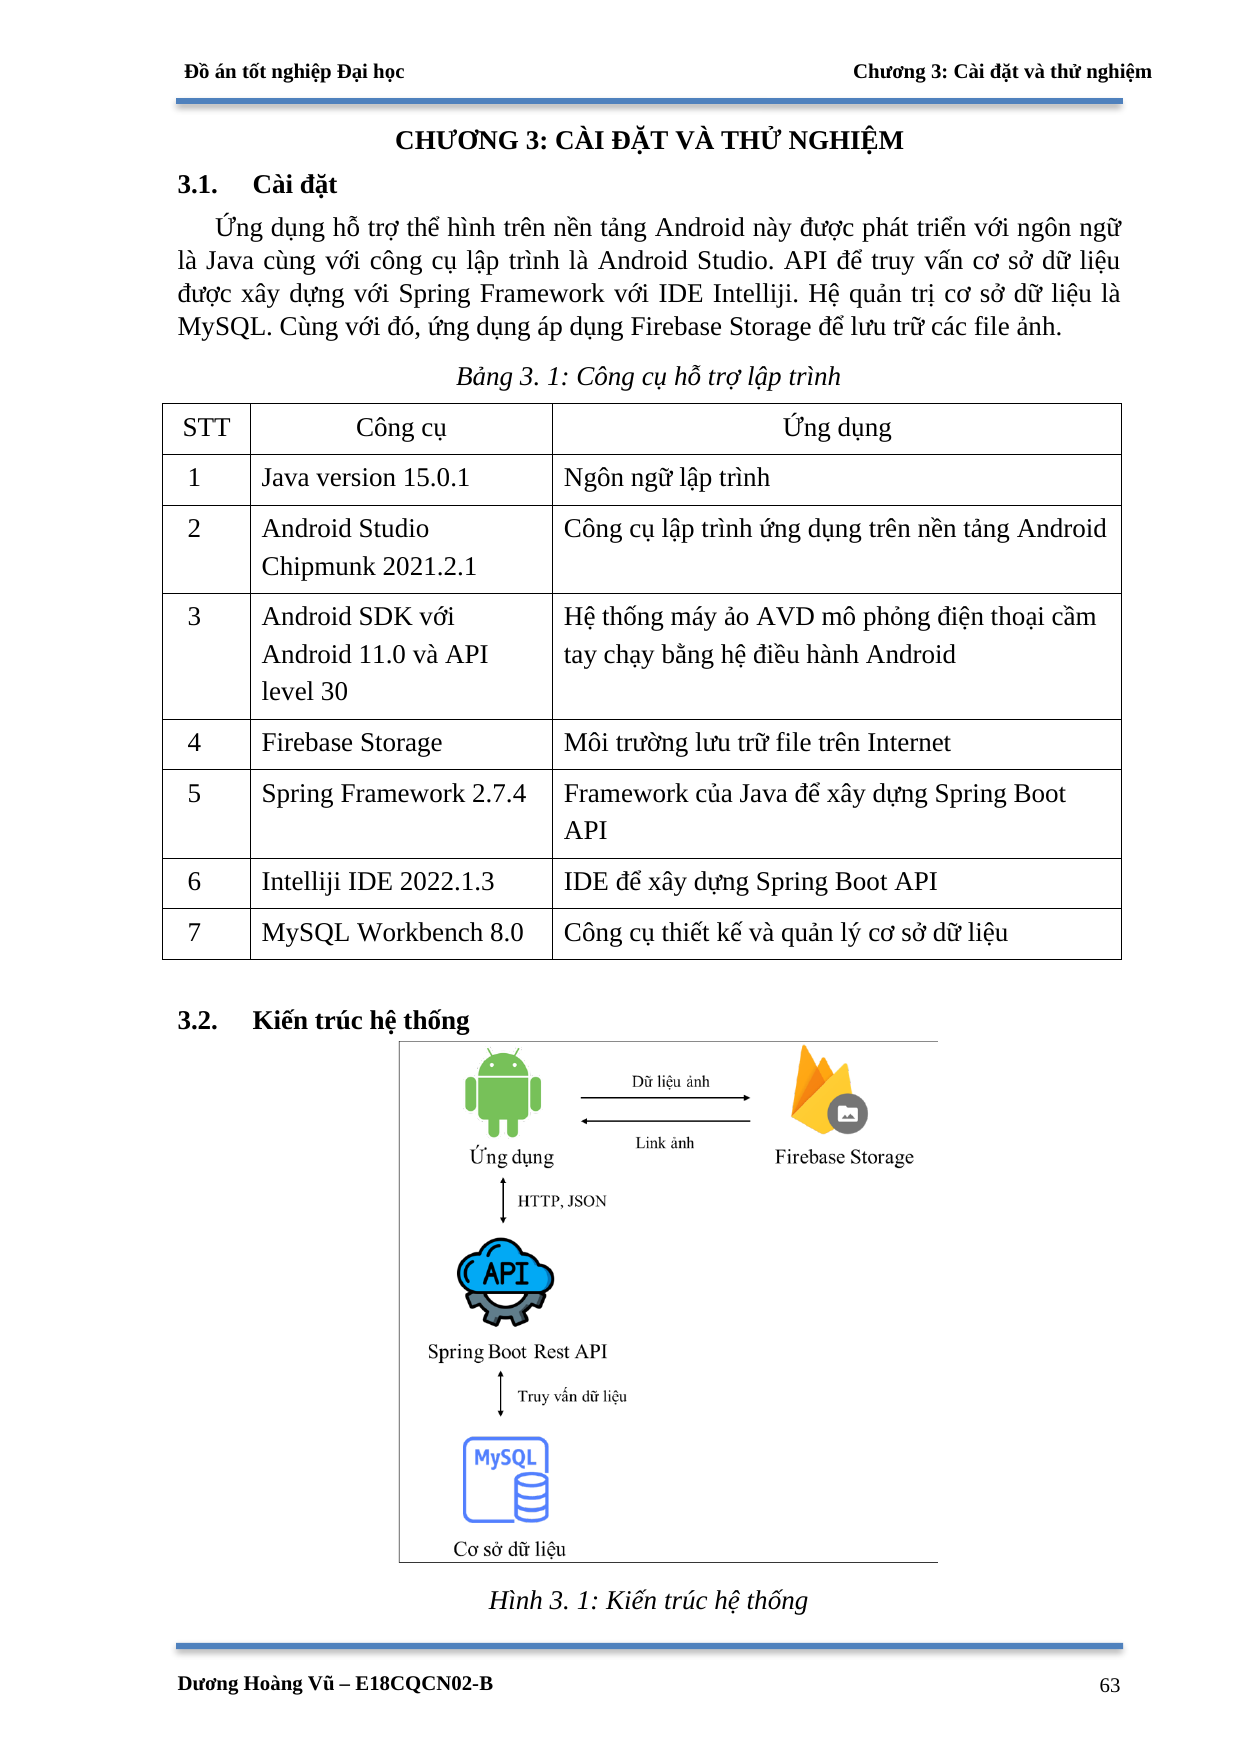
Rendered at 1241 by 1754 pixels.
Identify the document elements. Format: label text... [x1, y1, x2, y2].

table_cell Môi trường lưu trữ file trên Internet [553, 720, 1121, 769]
table_cell [163, 909, 250, 959]
table_cell [163, 770, 250, 857]
table_header STT [163, 404, 250, 454]
list Cài đặt [177, 168, 1122, 199]
table_cell Công cụ thiết kế và quản lý cơ sở dữ liệu [553, 909, 1121, 959]
picture [398, 1041, 938, 1573]
table_cell IDE để xây dựng Spring Boot API [553, 859, 1121, 908]
text Ứng dụng hỗ trợ thể hình trên nền tảng Android này được phát triển với ngôn ngữ là Java cùng với công cụ lập trình là Android Studio. API để truy vấn cơ sở dữ liệu được xây dựng với Spring Framework với IDE Intelliji. Hệ quản trị cơ sở dữ liệu là MySQL. Cùng với đó, ứng dụng áp dụng Firebase Storage để lưu trữ các file ảnh. [177, 211, 1122, 341]
table_cell [163, 506, 250, 593]
table_cell Firebase Storage [251, 720, 552, 769]
text CHƯƠNG 3: CÀI ĐẶT VÀ THỬ NGHIỆM [177, 124, 1122, 156]
table_cell [163, 594, 250, 718]
table_cell [163, 859, 250, 908]
table_cell Intelliji IDE 2022.1.3 [251, 859, 552, 908]
table_cell Android SDK với Android 11.0 và API level 30 [251, 594, 552, 718]
text Hình 3. 1: Kiến trúc hệ thống [177, 1584, 1122, 1615]
table_header Công cụ [251, 404, 552, 454]
table_cell [163, 455, 250, 505]
text Bảng 3. 1: Công cụ hỗ trợ lập trình [177, 360, 1122, 391]
table_header Ứng dụng [553, 404, 1121, 454]
table_cell [163, 720, 250, 769]
table_cell Công cụ lập trình ứng dụng trên nền tảng Android [553, 506, 1121, 593]
list Kiến trúc hệ thống [177, 1004, 1122, 1035]
table_cell Framework của Java để xây dựng Spring Boot API [553, 770, 1121, 857]
table_cell MySQL Workbench 8.0 [251, 909, 552, 959]
table_cell Android Studio Chipmunk 2021.2.1 [251, 506, 552, 593]
table_cell Hệ thống máy ảo AVD mô phỏng điện thoại cầm tay chạy bằng hệ điều hành Android [553, 594, 1121, 718]
table_cell Ngôn ngữ lập trình [553, 455, 1121, 505]
table_cell Java version 15.0.1 [251, 455, 552, 505]
table_cell Spring Framework 2.7.4 [251, 770, 552, 857]
